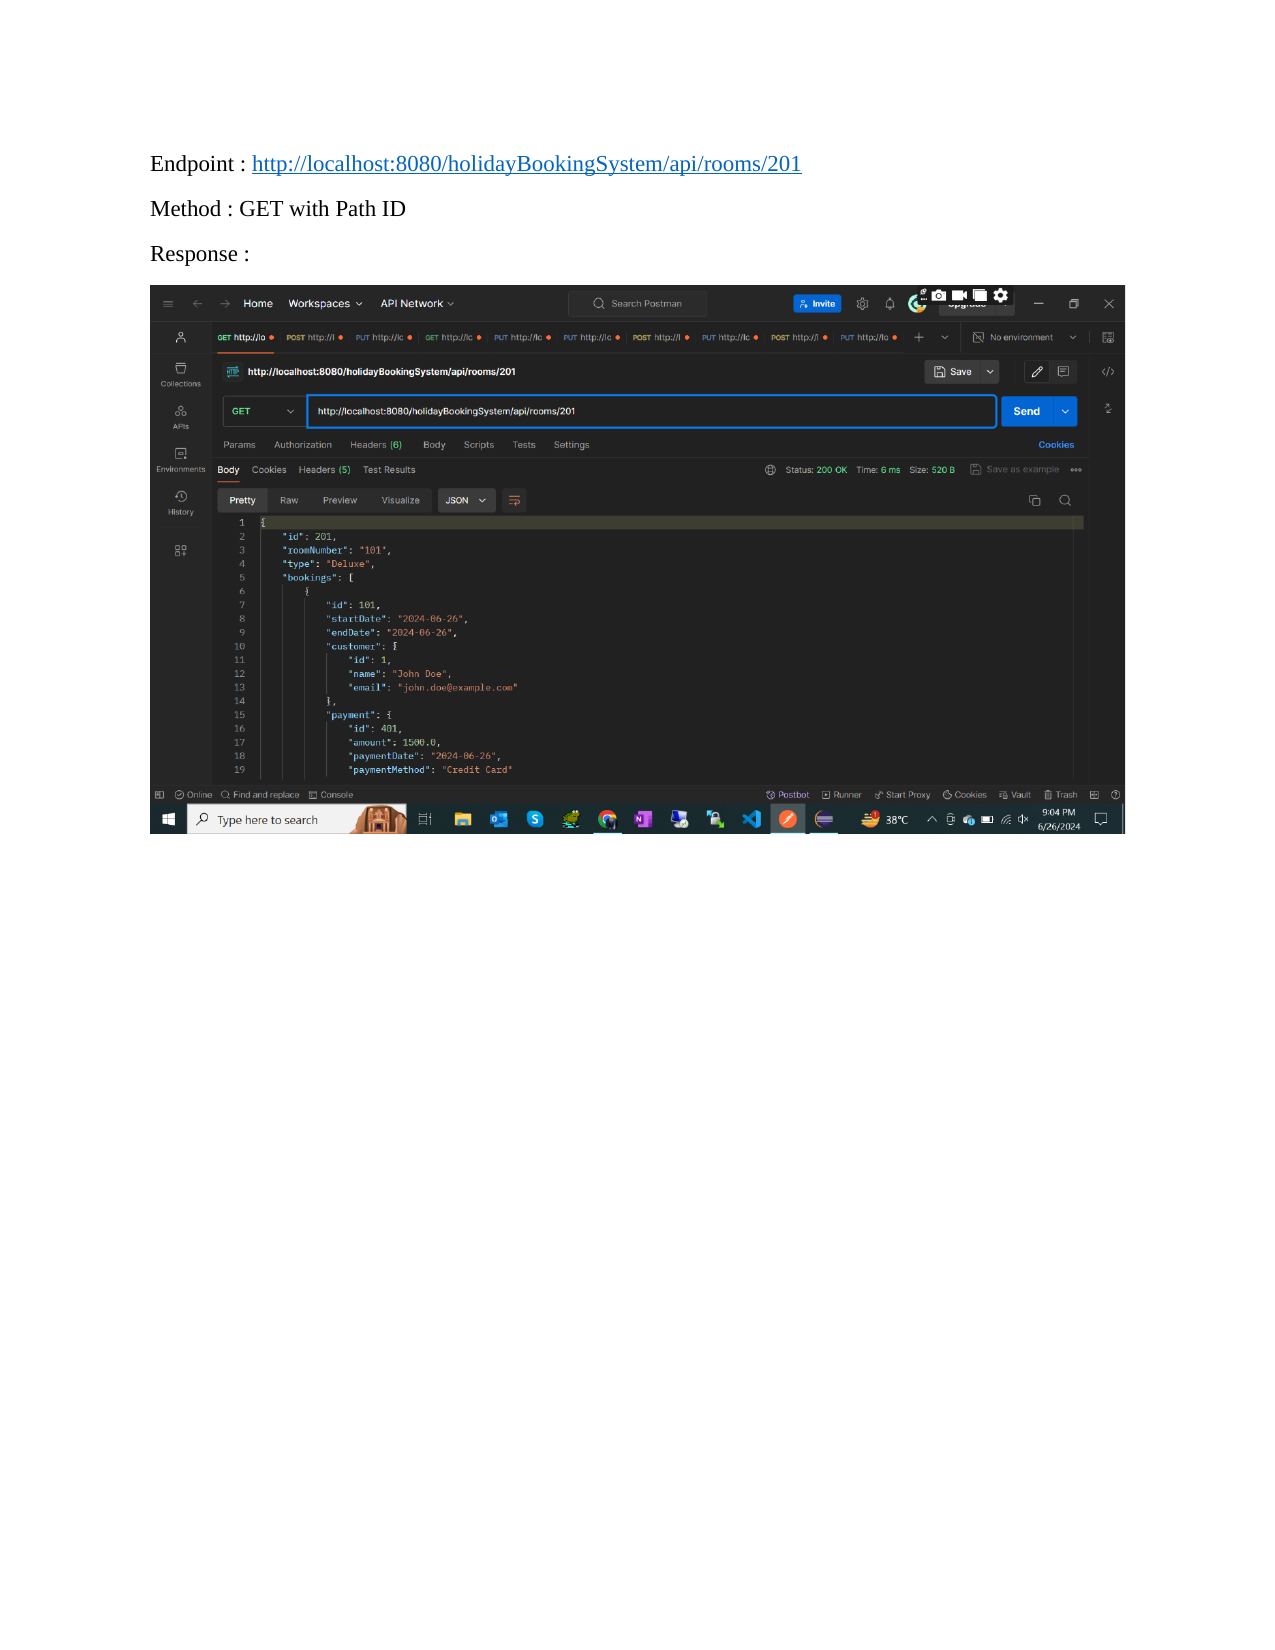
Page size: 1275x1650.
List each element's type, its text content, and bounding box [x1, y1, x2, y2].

picture [150, 285, 1125, 834]
text Method : GET with Path ID [150, 195, 1125, 221]
text Endpoint : http://localhost:8080/holidayBookingSystem/api/rooms/201 [150, 150, 1125, 176]
text Response : [150, 240, 1125, 267]
